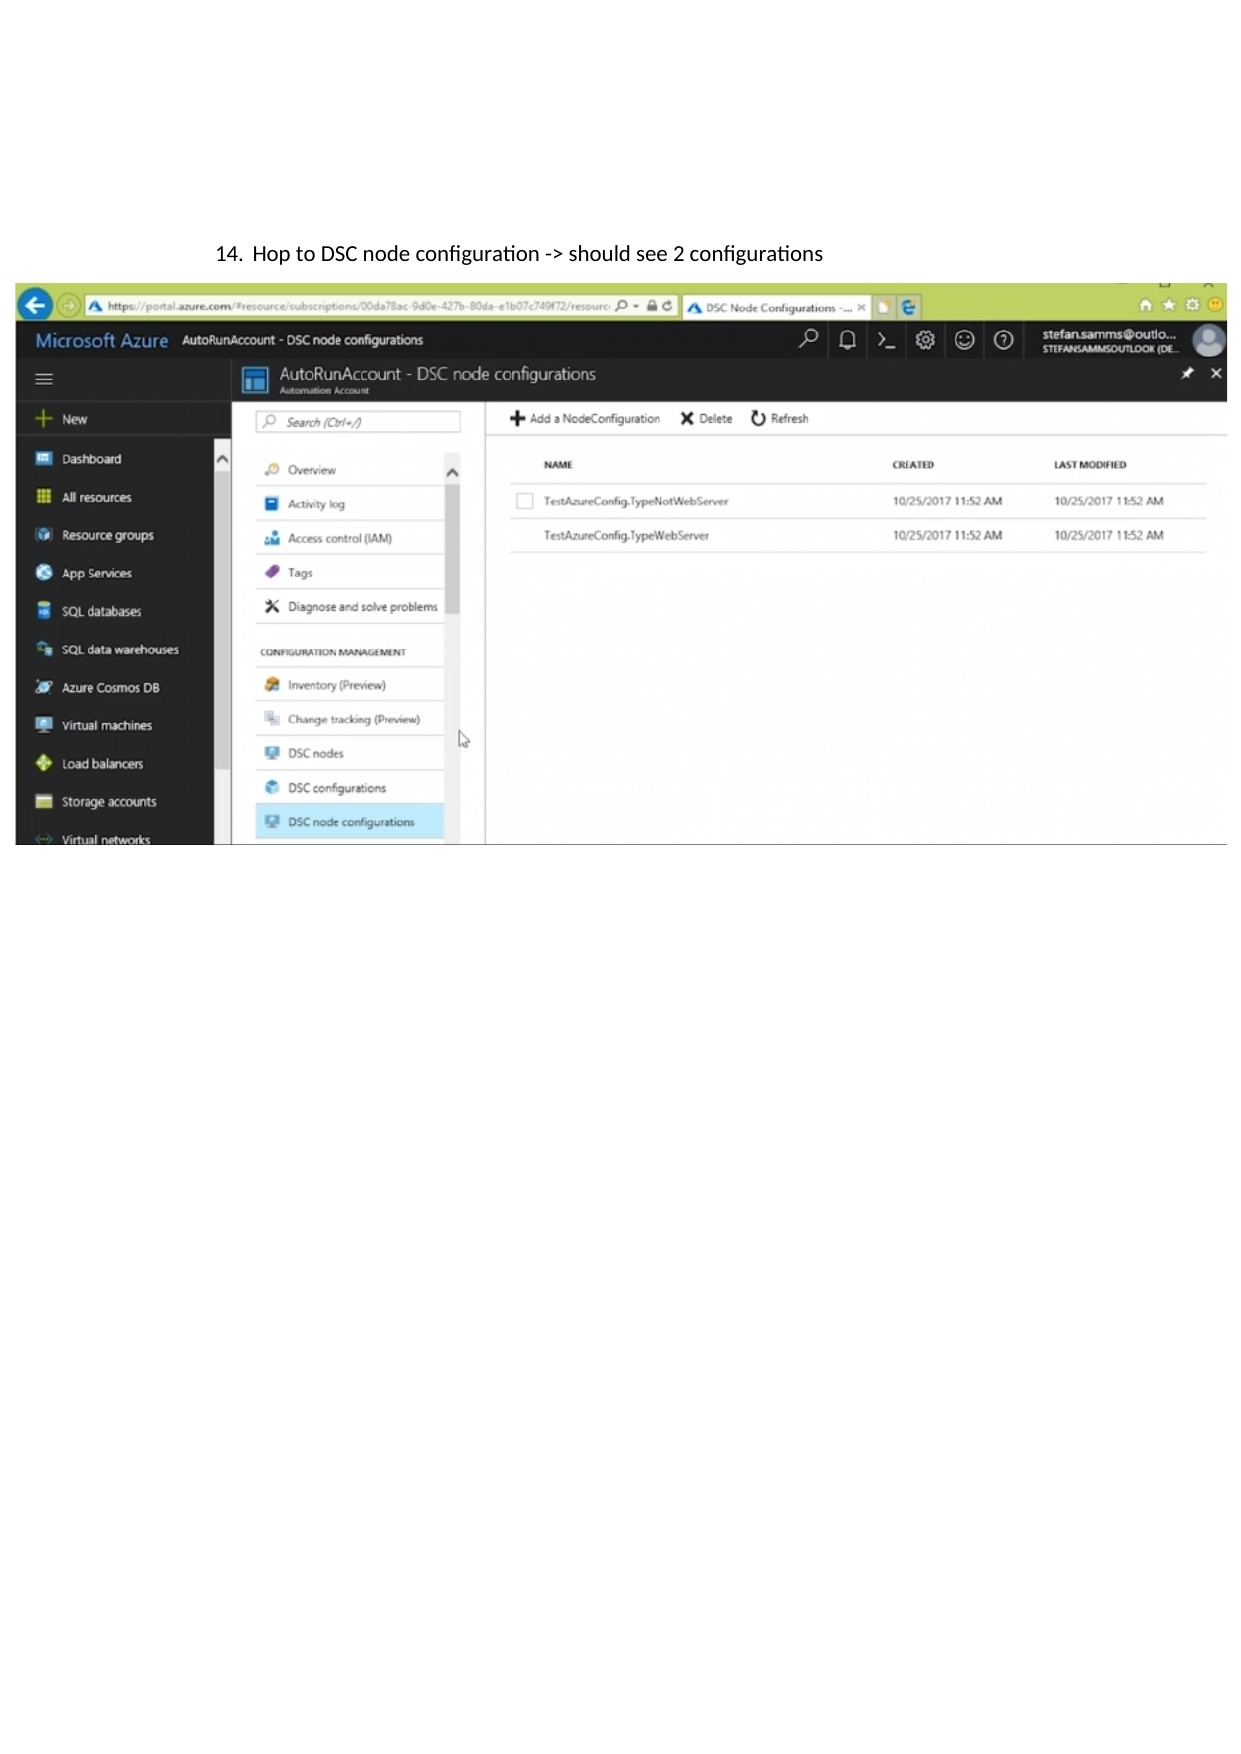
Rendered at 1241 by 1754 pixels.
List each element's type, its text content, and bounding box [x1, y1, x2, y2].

list Hop to DSC node configuration -> should see 2 configurations [215, 239, 1063, 267]
picture [15, 283, 1228, 845]
